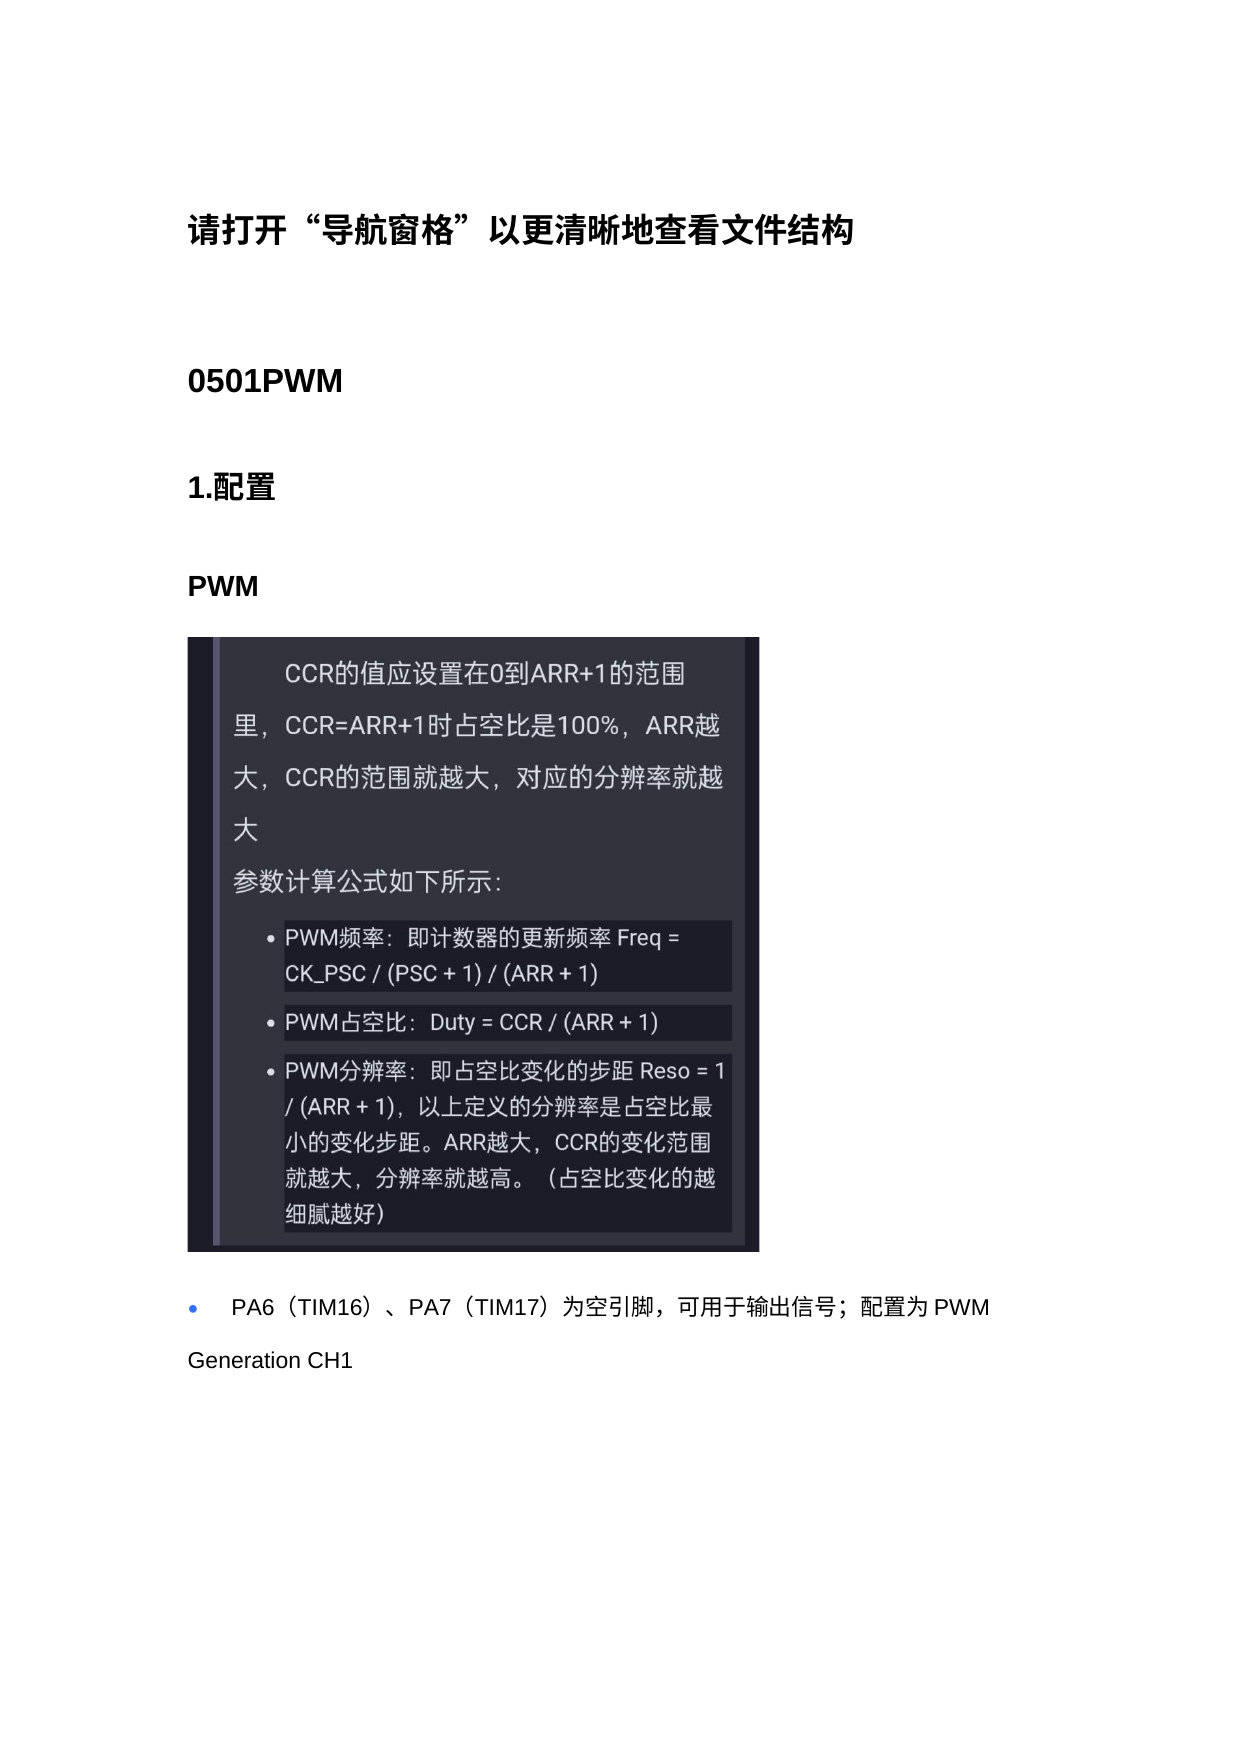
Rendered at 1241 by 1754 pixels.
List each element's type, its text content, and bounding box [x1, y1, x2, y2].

list PA6（TIM16）、PA7（TIM17）为空引脚，可用于输出信号；配置为PWM Generation CH1 [187, 1273, 1053, 1377]
text 1.配置 [187, 452, 1053, 517]
picture [187, 637, 760, 1252]
text 0501PWM [187, 348, 1053, 413]
text 请打开“导航窗格”以更清晰地查看文件结构 [187, 195, 1053, 260]
text PWM [187, 553, 1053, 618]
